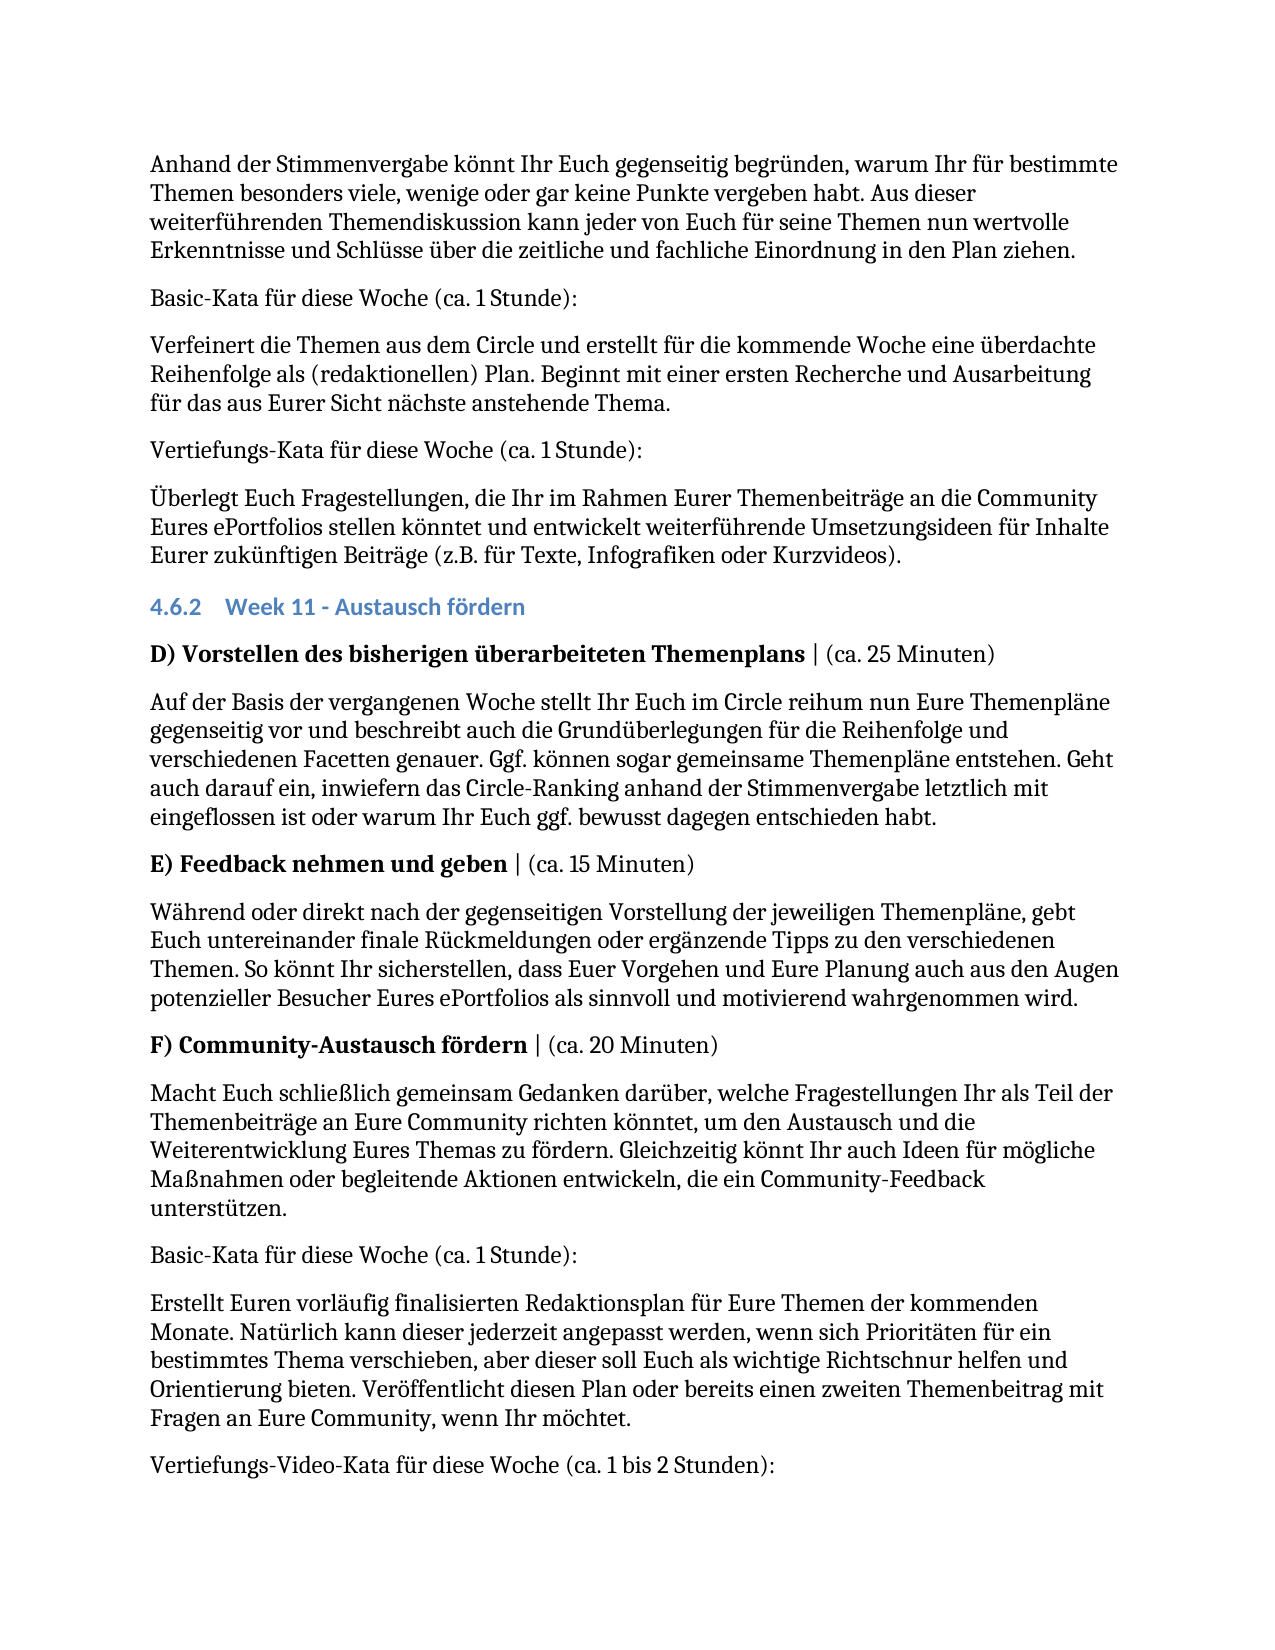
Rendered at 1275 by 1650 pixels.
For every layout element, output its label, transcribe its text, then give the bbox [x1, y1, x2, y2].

text Verfeinert die Themen aus dem Circle und erstellt für die kommende Woche eine überdachte Reihenfolge als (redaktionellen) Plan. Beginnt mit einer ersten Recherche und Ausarbeitung für das aus Eurer Sicht nächste anstehende Thema. [150, 331, 1125, 417]
text Vertiefungs-Video-Kata für diese Woche (ca. 1 bis 2 Stunden): [150, 1451, 1125, 1480]
text Vertiefungs-Kata für diese Woche (ca. 1 Stunde): [150, 436, 1125, 465]
text Erstellt Euren vorläufig finalisierten Redaktionsplan für Eure Themen der kommenden Monate. Natürlich kann dieser jederzeit angepasst werden, wenn sich Prioritäten für ein bestimmtes Thema verschieben, aber dieser soll Euch als wichtige Richtschnur helfen und Orientierung bieten. Veröffentlicht diesen Plan oder bereits einen zweiten Themenbeitrag mit Fragen an Eure Community, wenn Ihr möchtet. [150, 1289, 1125, 1433]
text E) Feedback nehmen und geben | (ca. 15 Minuten) [150, 850, 1125, 879]
text Überlegt Euch Fragestellungen, die Ihr im Rahmen Eurer Themenbeiträge an die Community Eures ePortfolios stellen könntet und entwickelt weiterführende Umsetzungsideen für Inhalte Eurer zukünftigen Beiträge (z.B. für Texte, Infografiken oder Kurzvideos). [150, 484, 1125, 570]
text D) Vorstellen des bisherigen überarbeiteten Themenplans | (ca. 25 Minuten) [150, 640, 1125, 669]
text Basic-Kata für diese Woche (ca. 1 Stunde): [150, 284, 1125, 312]
text F) Community-Austausch fördern | (ca. 20 Minuten) [150, 1031, 1125, 1060]
text Auf der Basis der vergangenen Woche stellt Ihr Euch im Circle reihum nun Eure Themenpläne gegenseitig vor und beschreibt auch die Grundüberlegungen für die Reihenfolge und verschiedenen Facetten genauer. Ggf. können sogar gemeinsame Themenpläne entstehen. Geht auch darauf ein, inwiefern das Circle-Ranking anhand der Stimmenvergabe letztlich mit eingeflossen ist oder warum Ihr Euch ggf. bewusst dagegen entschieden habt. [150, 688, 1125, 831]
subtitle 4.6.2 Week 11 - Austausch fördern [150, 591, 1125, 621]
text Anhand der Stimmenvergabe könnt Ihr Euch gegenseitig begründen, warum Ihr für bestimmte Themen besonders viele, wenige oder gar keine Punkte vergeben habt. Aus dieser weiterführenden Themendiskussion kann jeder von Euch für seine Themen nun wertvolle Erkenntnisse und Schlüsse über die zeitliche und fachliche Einordnung in den Plan ziehen. [150, 150, 1125, 265]
text Basic-Kata für diese Woche (ca. 1 Stunde): [150, 1241, 1125, 1270]
text Während oder direkt nach der gegenseitigen Vorstellung der jeweiligen Themenpläne, gebt Euch untereinander finale Rückmeldungen oder ergänzende Tipps zu den verschiedenen Themen. So könnt Ihr sicherstellen, dass Euer Vorgehen und Eure Planung auch aus den Augen potenzieller Besucher Eures ePortfolios als sinnvoll und motivierend wahrgenommen wird. [150, 898, 1125, 1013]
text Macht Euch schließlich gemeinsam Gedanken darüber, welche Fragestellungen Ihr als Teil der Themenbeiträge an Eure Community richten könntet, um den Austausch und die Weiterentwicklung Eures Themas zu fördern. Gleichzeitig könnt Ihr auch Ideen für mögliche Maßnahmen oder begleitende Aktionen entwickeln, die ein Community-Feedback unterstützen. [150, 1079, 1125, 1223]
